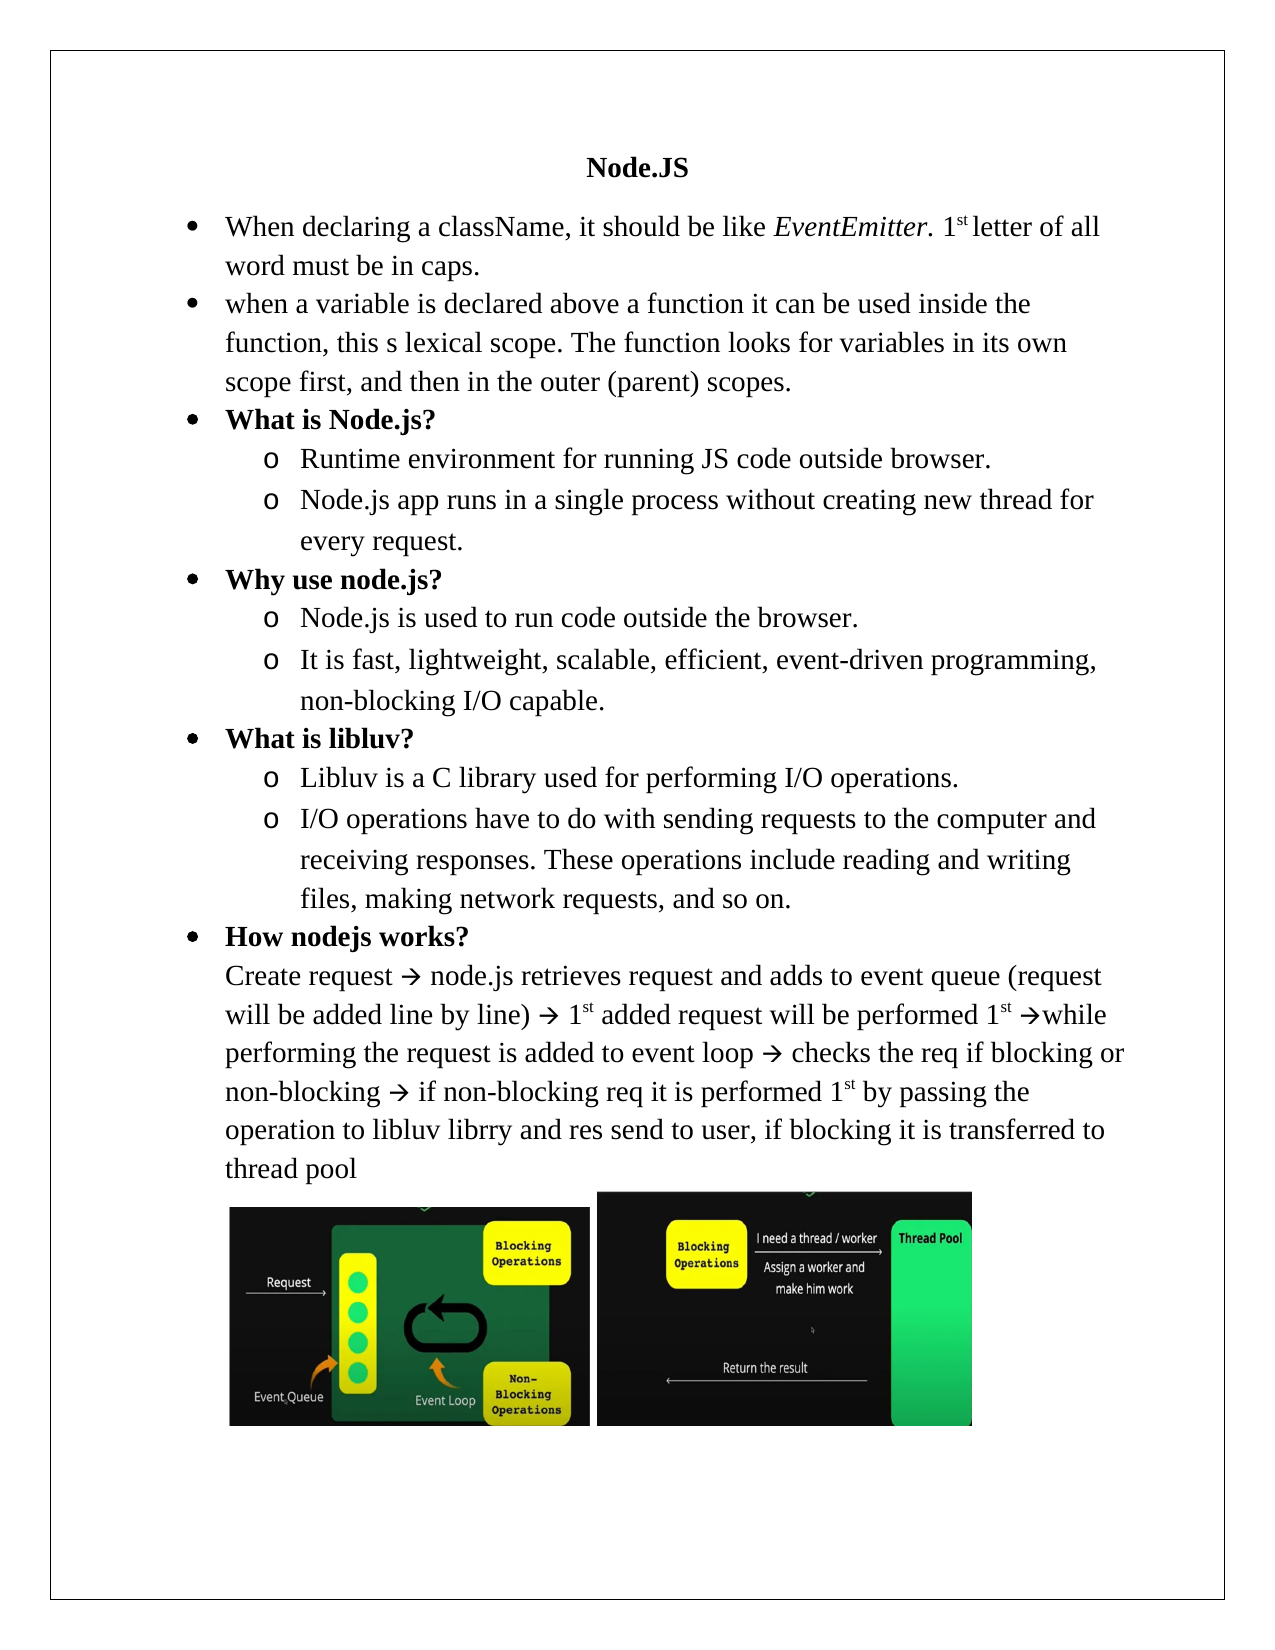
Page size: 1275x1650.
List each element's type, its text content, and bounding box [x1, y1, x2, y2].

list What is libluv? [187, 721, 1125, 755]
list Runtime environment for running JS code outside browser. [262, 441, 1125, 477]
list How nodejs works? [187, 919, 1125, 953]
list I/O operations have to do with sending requests to the computer and receiving responses. These operations include reading and writing files, making network requests, and so on. [262, 801, 1125, 914]
list Node.js app runs in a single process without creating new thread for every request. [262, 482, 1125, 557]
list Why use node.js? [187, 562, 1125, 596]
list When declaring a className, it should be like EventEmitter. 1st letter of all word must be in caps. [187, 209, 1125, 282]
list Create request node.js retrieves request and adds to event queue (request will be added line by line) 1st added request will be performed 1st while performing the request is added to event loop checks the req if blocking or non-blocking if non-blocking req it is performed 1st by passing the operation to libluv librry and res send to user, if blocking it is transferred to thread pool [225, 958, 1125, 1184]
list It is fast, lightweight, scalable, efficient, event-driven programming, non-blocking I/O capable. [262, 642, 1125, 716]
picture [225, 1189, 972, 1426]
list Libluv is a C library used for performing I/O operations. [262, 760, 1125, 796]
text Node.JS [150, 150, 1125, 183]
list when a variable is declared above a function it can be used inside the function, this s lexical scope. The function looks for variables in its own scope first, and then in the outer (parent) scopes. [187, 287, 1125, 397]
list Node.js is used to run code outside the browser. [262, 601, 1125, 637]
list What is Node.js? [187, 402, 1125, 436]
